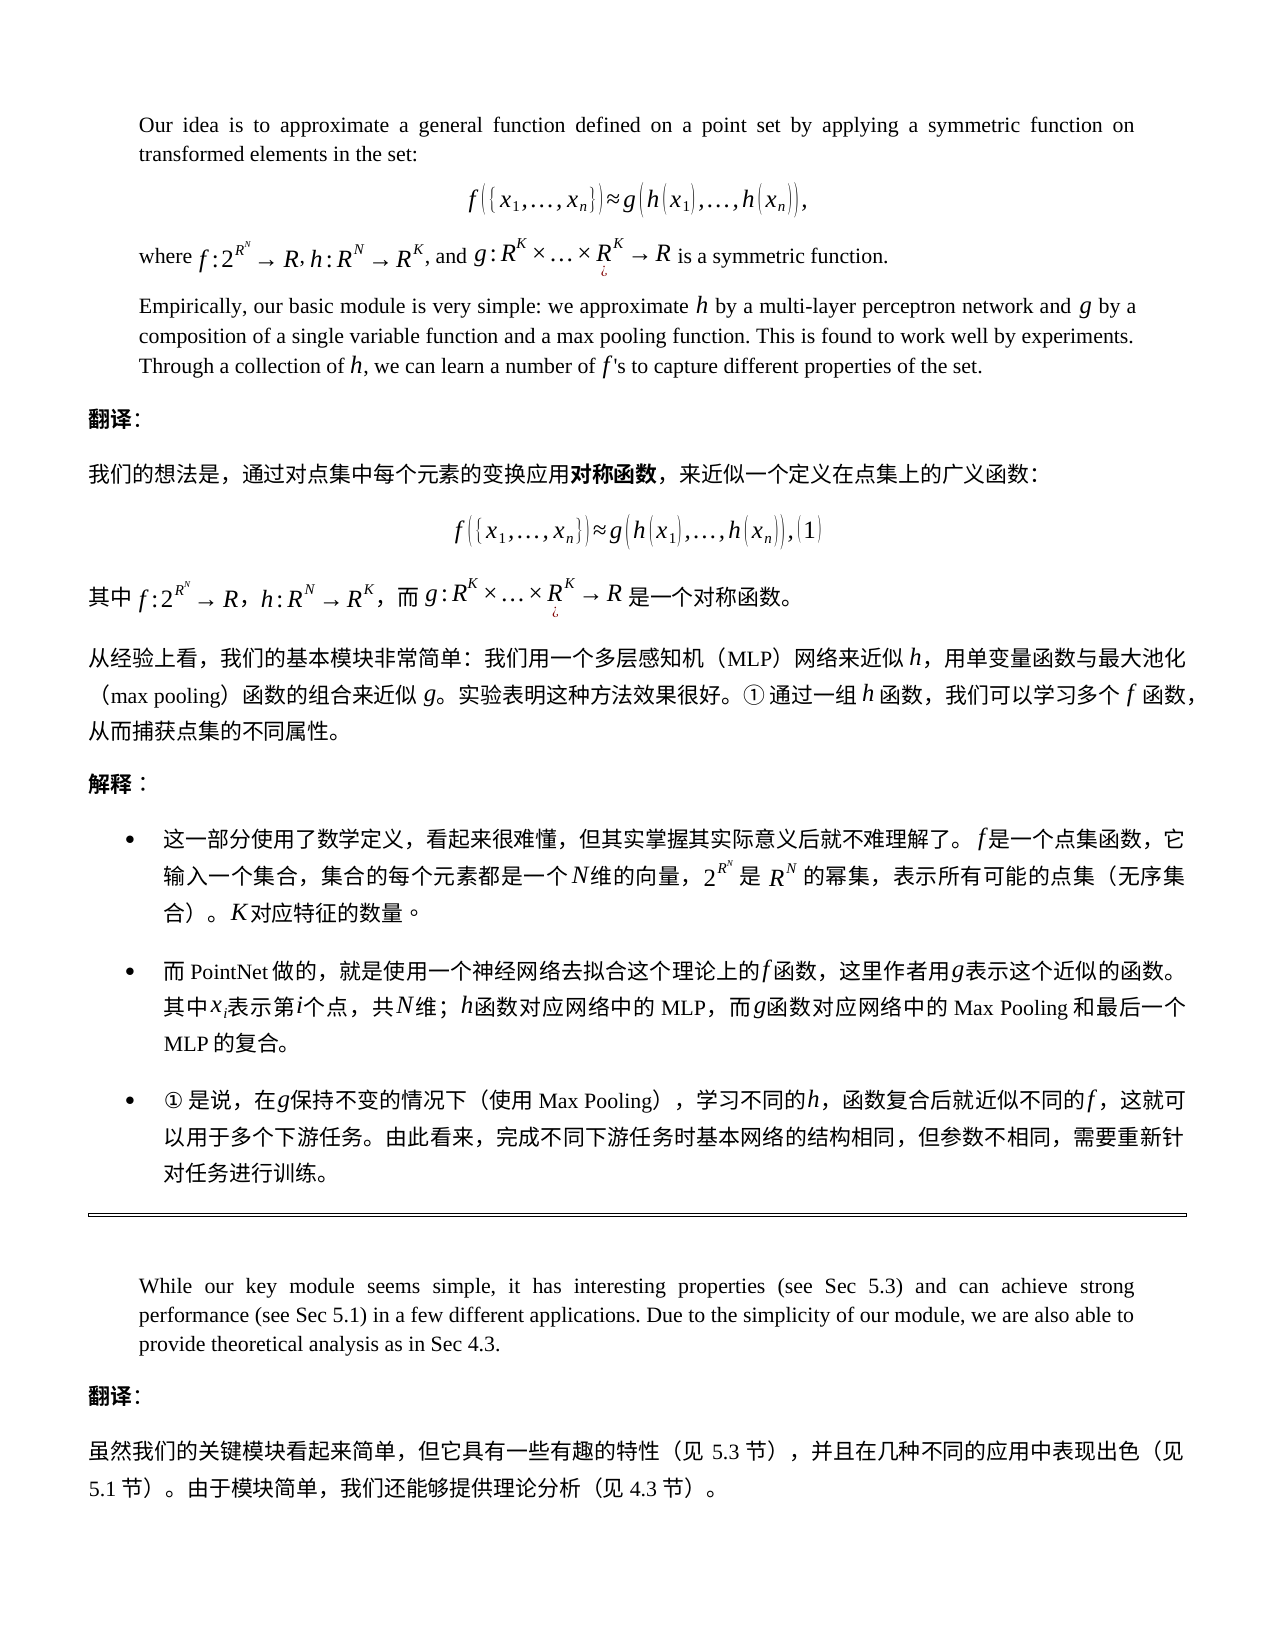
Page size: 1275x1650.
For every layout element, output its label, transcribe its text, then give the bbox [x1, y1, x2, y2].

text 从经验上看，我们的基本模块非常简单：我们用一个多层感知机（MLP）网络来近似 ，用单变量函数与最大池化（max pooling）函数的组合来近似 。实验表明这种方法效果很好。① 通过一组 函数，我们可以学习多个 函数，从而捕获点集的不同属性。 [89, 641, 1186, 746]
text While our key module seems simple, it has interesting properties (see Sec 5.3) and can achieve strong performance (see Sec 5.1) in a few different applications. Due to the simplicity of our module, we are also able to provide theoretical analysis as in Sec 4.3. [139, 1273, 1136, 1357]
text 翻译： [89, 402, 1186, 434]
text 翻译： [89, 1379, 1186, 1411]
text 虽然我们的关键模块看起来简单，但它具有一些有趣的特性（见 5.3 节），并且在几种不同的应用中表现出色（见 5.1 节）。由于模块简单，我们还能够提供理论分析（见 4.3 节）。 [89, 1434, 1186, 1502]
list 这一部分使用了数学定义，看起来很难懂，但其实掌握其实际意义后就不难理解了。是一个点集函数，它输入一个集合，集合的每个元素都是一个维的向量， 是 的幂集，表示所有可能的点集（无序集合）。对应特征的数量。 [126, 822, 1186, 928]
list ①是说，在保持不变的情况下（使用Max Pooling），学习不同的，函数复合后就近似不同的，这就可以用于多个下游任务。由此看来，完成不同下游任务时基本网络的结构相同，但参数不相同，需要重新针对任务进行训练。 [126, 1083, 1186, 1188]
list 而PointNet做的，就是使用一个神经网络去拟合这个理论上的函数，这里作者用表示这个近似的函数。其中表示第个点，共维；函数对应网络中的MLP，而函数对应网络中的Max Pooling和最后一个MLP的复合。 [126, 954, 1186, 1058]
text Our idea is to approximate a general function defined on a point set by applying a symmetric function on transformed elements in the set: [139, 112, 1136, 166]
text Empirically, our basic module is very simple: we approximate by a multi-layer perceptron network and by a composition of a single variable function and a max pooling function. This is found to work well by experiments. Through a collection of , we can learn a number of 's to capture different properties of the set. [139, 292, 1136, 380]
text where , , and is a symmetric function. [139, 234, 1136, 278]
text 解释： [89, 769, 1186, 799]
text 其中 ，，而 是一个对称函数。 [89, 575, 1186, 618]
text 我们的想法是，通过对点集中每个元素的变换应用对称函数，来近似一个定义在点集上的广义函数： [89, 457, 1186, 489]
